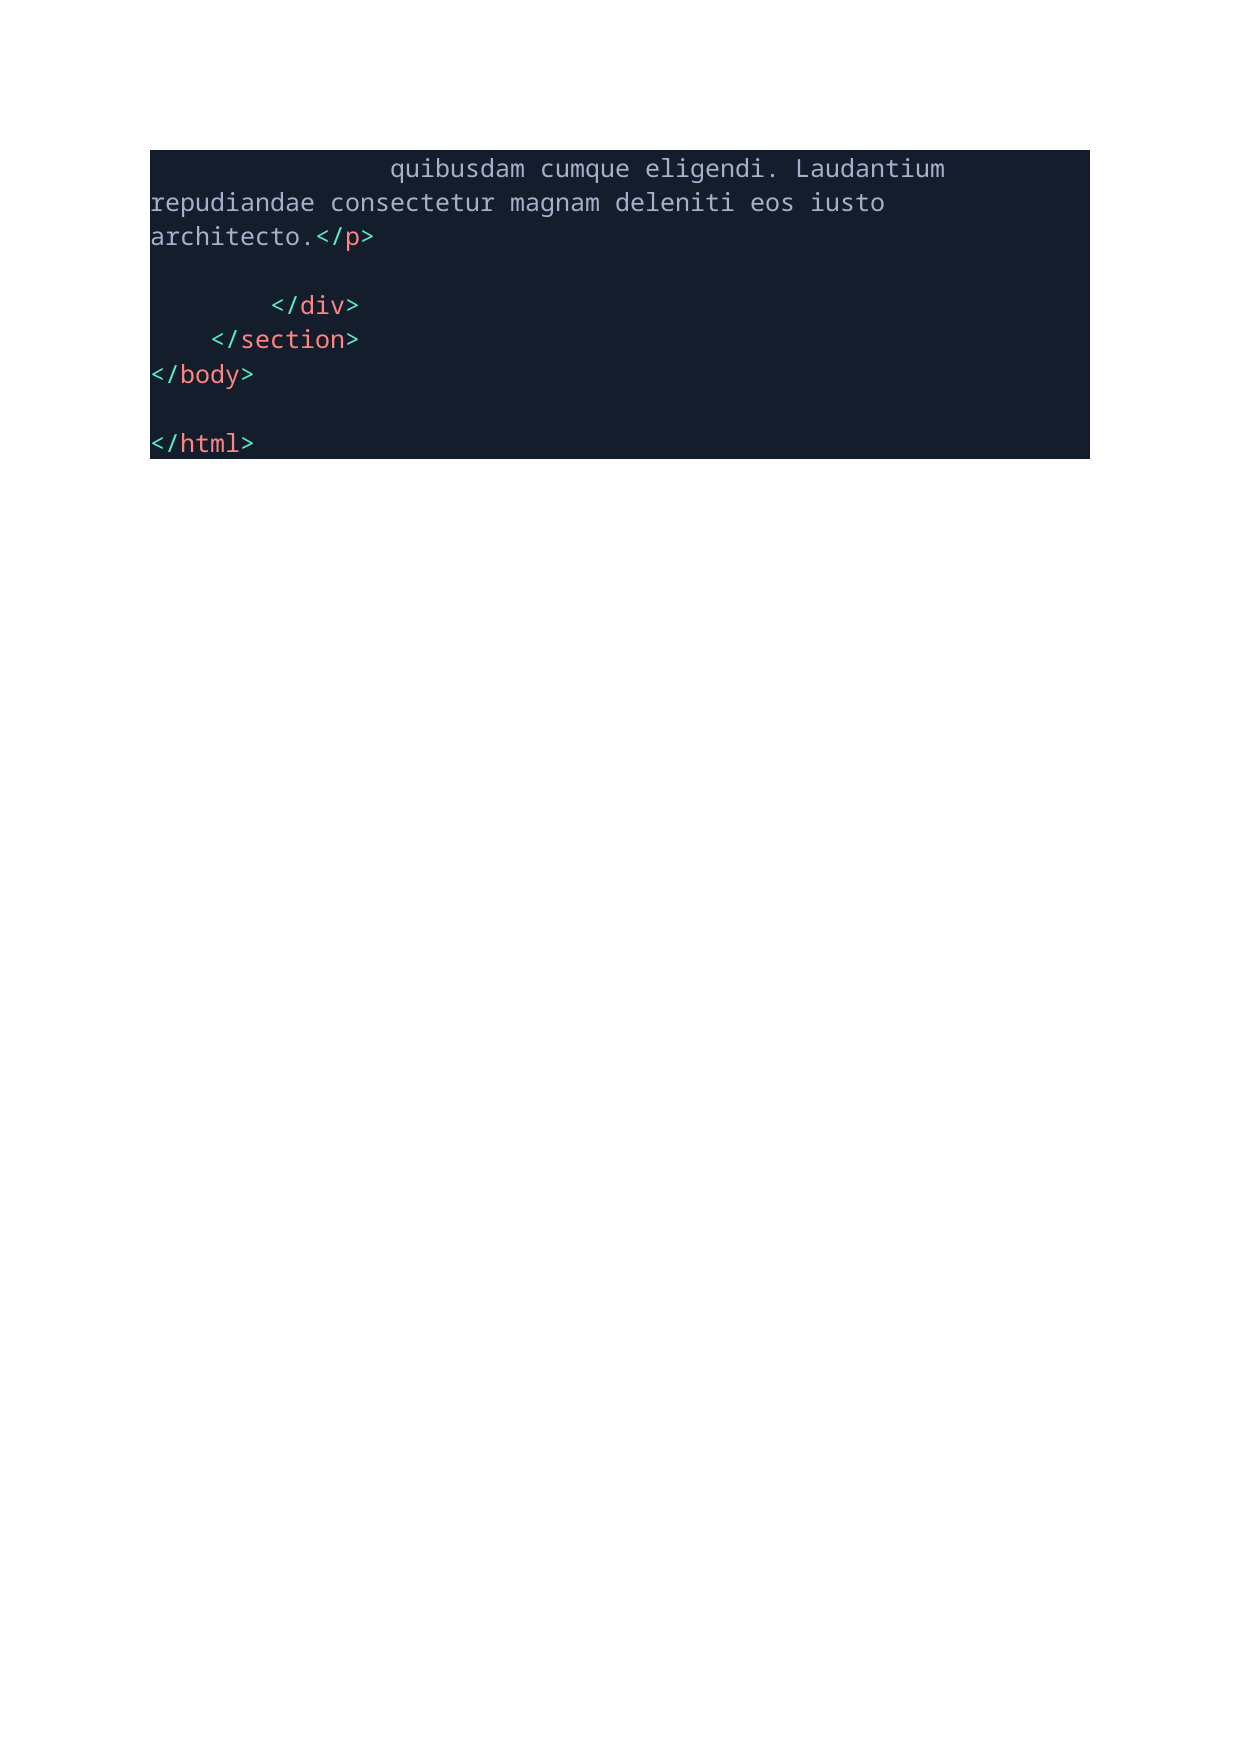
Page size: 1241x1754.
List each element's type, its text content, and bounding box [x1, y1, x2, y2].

text </section> [150, 322, 1090, 356]
text </body> [150, 356, 1090, 391]
text </html> [150, 425, 1090, 459]
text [150, 150, 1090, 253]
text </div> [150, 287, 1090, 322]
